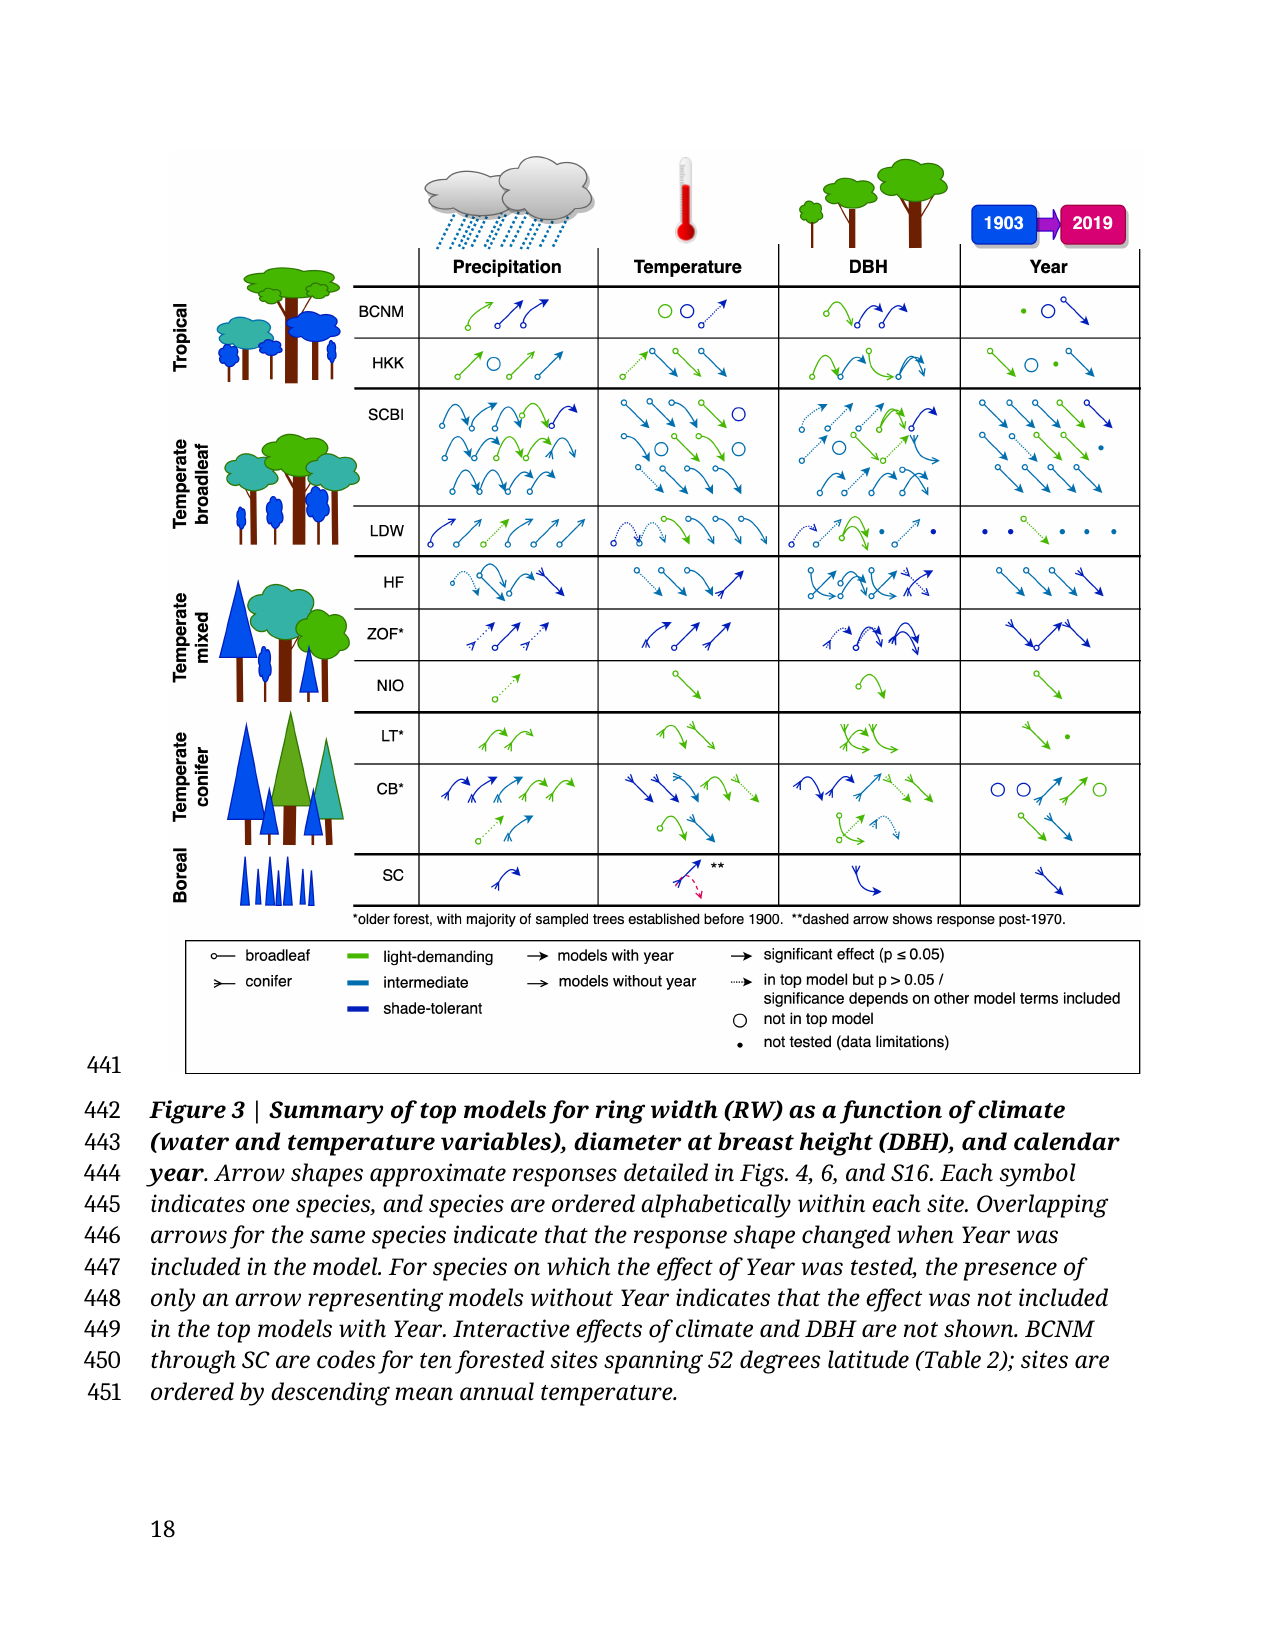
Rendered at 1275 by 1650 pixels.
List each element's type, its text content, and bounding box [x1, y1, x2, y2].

picture [168, 150, 1144, 1074]
text Figure 3 | Summary of top models for ring width (RW) as a function of climate (water and temperature variables), diameter at breast height (DBH), and calendar year. Arrow shapes approximate responses detailed in Figs. 4, 6, and S16. Each symbol indicates one species, and species are ordered alphabetically within each site. Overlapping arrows for the same species indicate that the response shape changed when Year was included in the model. For species on which the effect of Year was tested, the presence of only an arrow representing models without Year indicates that the effect was not included in the top models with Year. Interactive effects of climate and DBH are not shown. BCNM through SC are codes for ten forested sites spanning 52 degrees latitude (Table 2); sites are ordered by descending mean annual temperature. [150, 1094, 1125, 1407]
